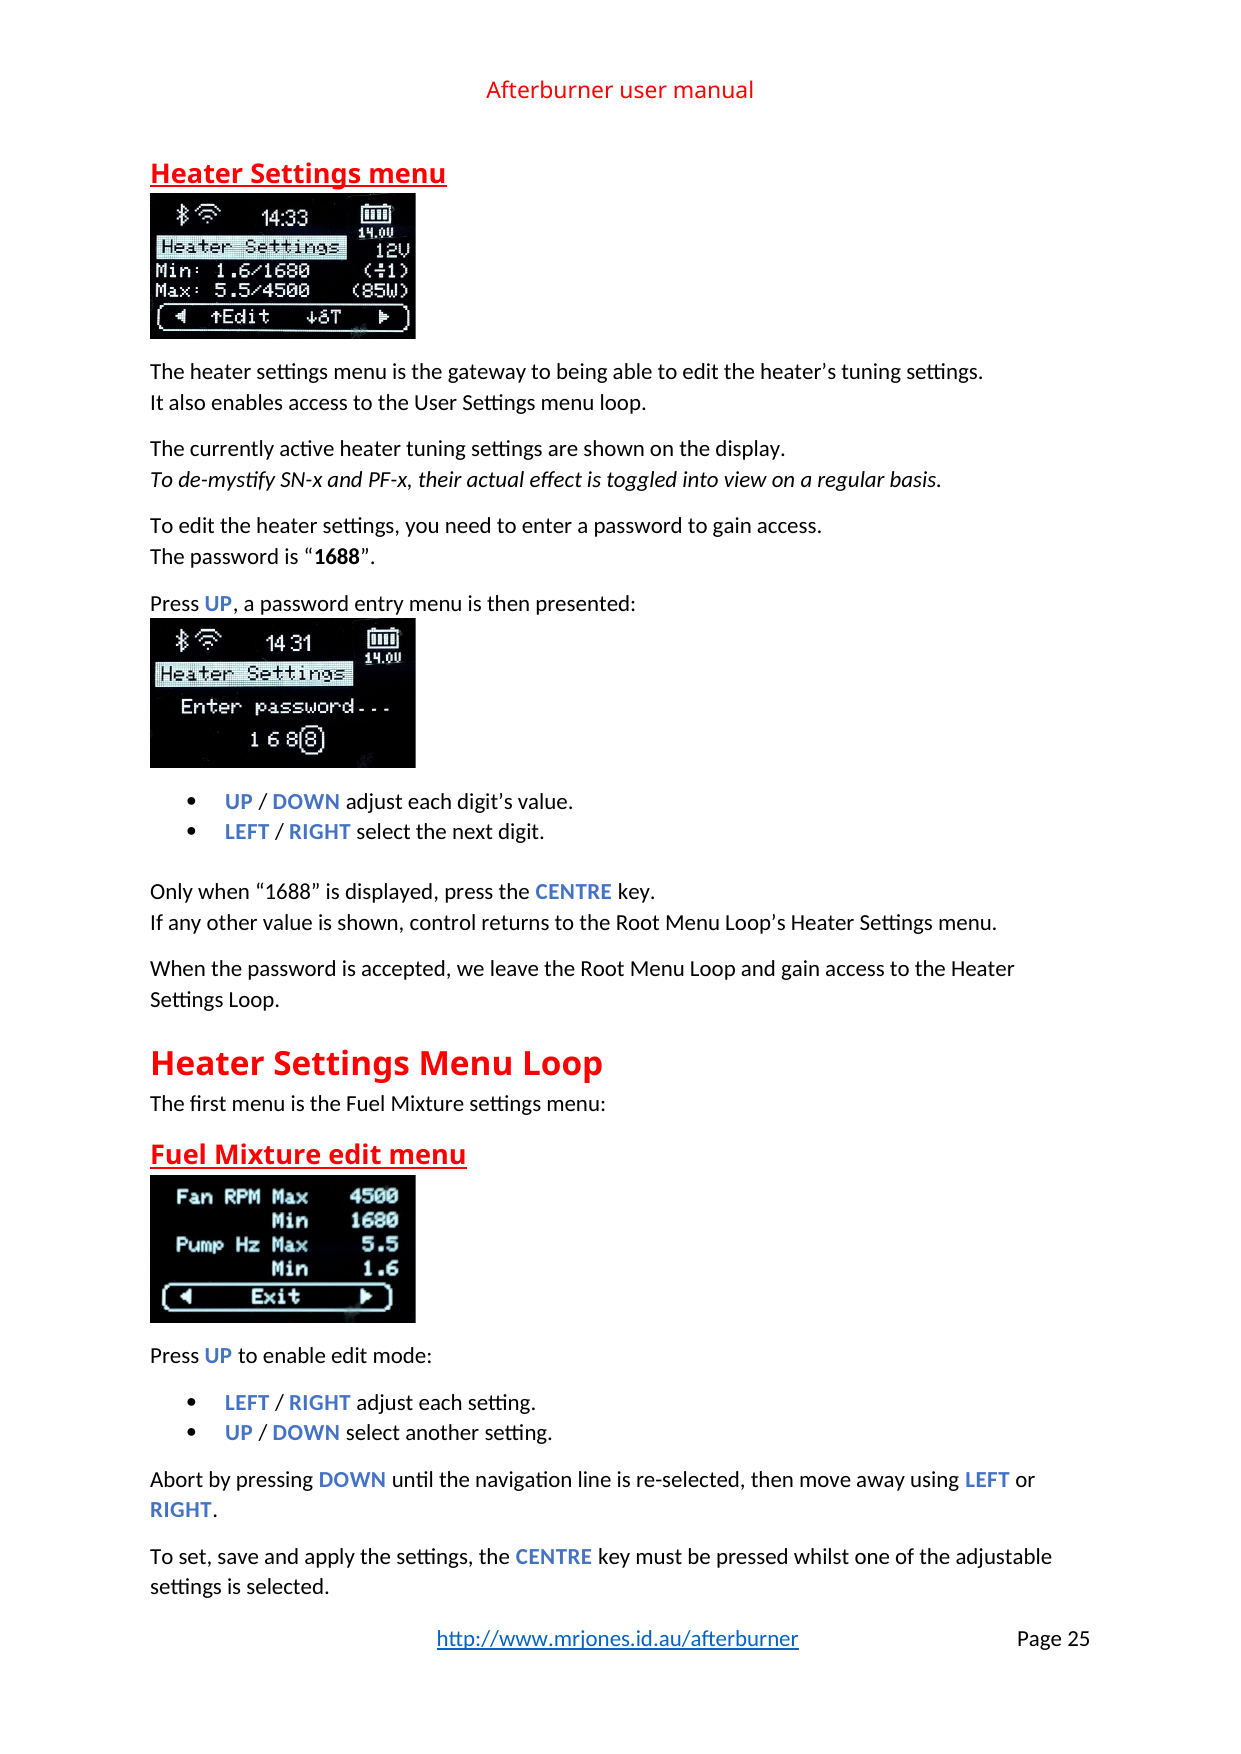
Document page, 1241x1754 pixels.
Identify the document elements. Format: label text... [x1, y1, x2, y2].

text Press UP to enable edit mode: [150, 1341, 1090, 1369]
list LEFT / RIGHT adjust each setting. [187, 1388, 1090, 1416]
list LEFT / RIGHT select the next digit. [187, 817, 1090, 845]
subtitle Heater Settings menu [150, 154, 1090, 191]
picture [150, 193, 416, 339]
list UP / DOWN select another setting. [187, 1418, 1090, 1446]
subtitle Heater Settings Menu Loop [150, 1040, 1090, 1085]
text When the password is accepted, we leave the Root Menu Loop and gain access to the Heater Settings Loop. [150, 954, 1090, 1013]
text The first menu is the Fuel Mixture settings menu: [150, 1089, 1090, 1117]
list Only when “1688” is displayed, press the CENTRE key. If any other value is shown, control returns to the Root Menu Loop’s Heater Settings menu. [150, 877, 1090, 936]
text The heater settings menu is the gateway to being able to edit the heater’s tuning settings. It also enables access to the User Settings menu loop. [150, 357, 1090, 416]
subtitle Fuel Mixture edit menu [150, 1136, 1090, 1173]
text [150, 1542, 1090, 1600]
picture [150, 1175, 416, 1323]
text Abort by pressing DOWN until the navigation line is re-selected, then move away using LEFT or RIGHT. [150, 1465, 1090, 1523]
text The currently active heater tuning settings are shown on the display. To de-mystify SN-x and PF-x, their actual effect is toggled into view on a regular basis. [150, 434, 1090, 493]
picture [150, 618, 416, 768]
list UP / DOWN adjust each digit’s value. [187, 787, 1090, 815]
text To edit the heater settings, you need to enter a password to gain access. The password is “1688”. [150, 512, 1090, 570]
text Press UP, a password entry menu is then presented: [150, 589, 1090, 768]
